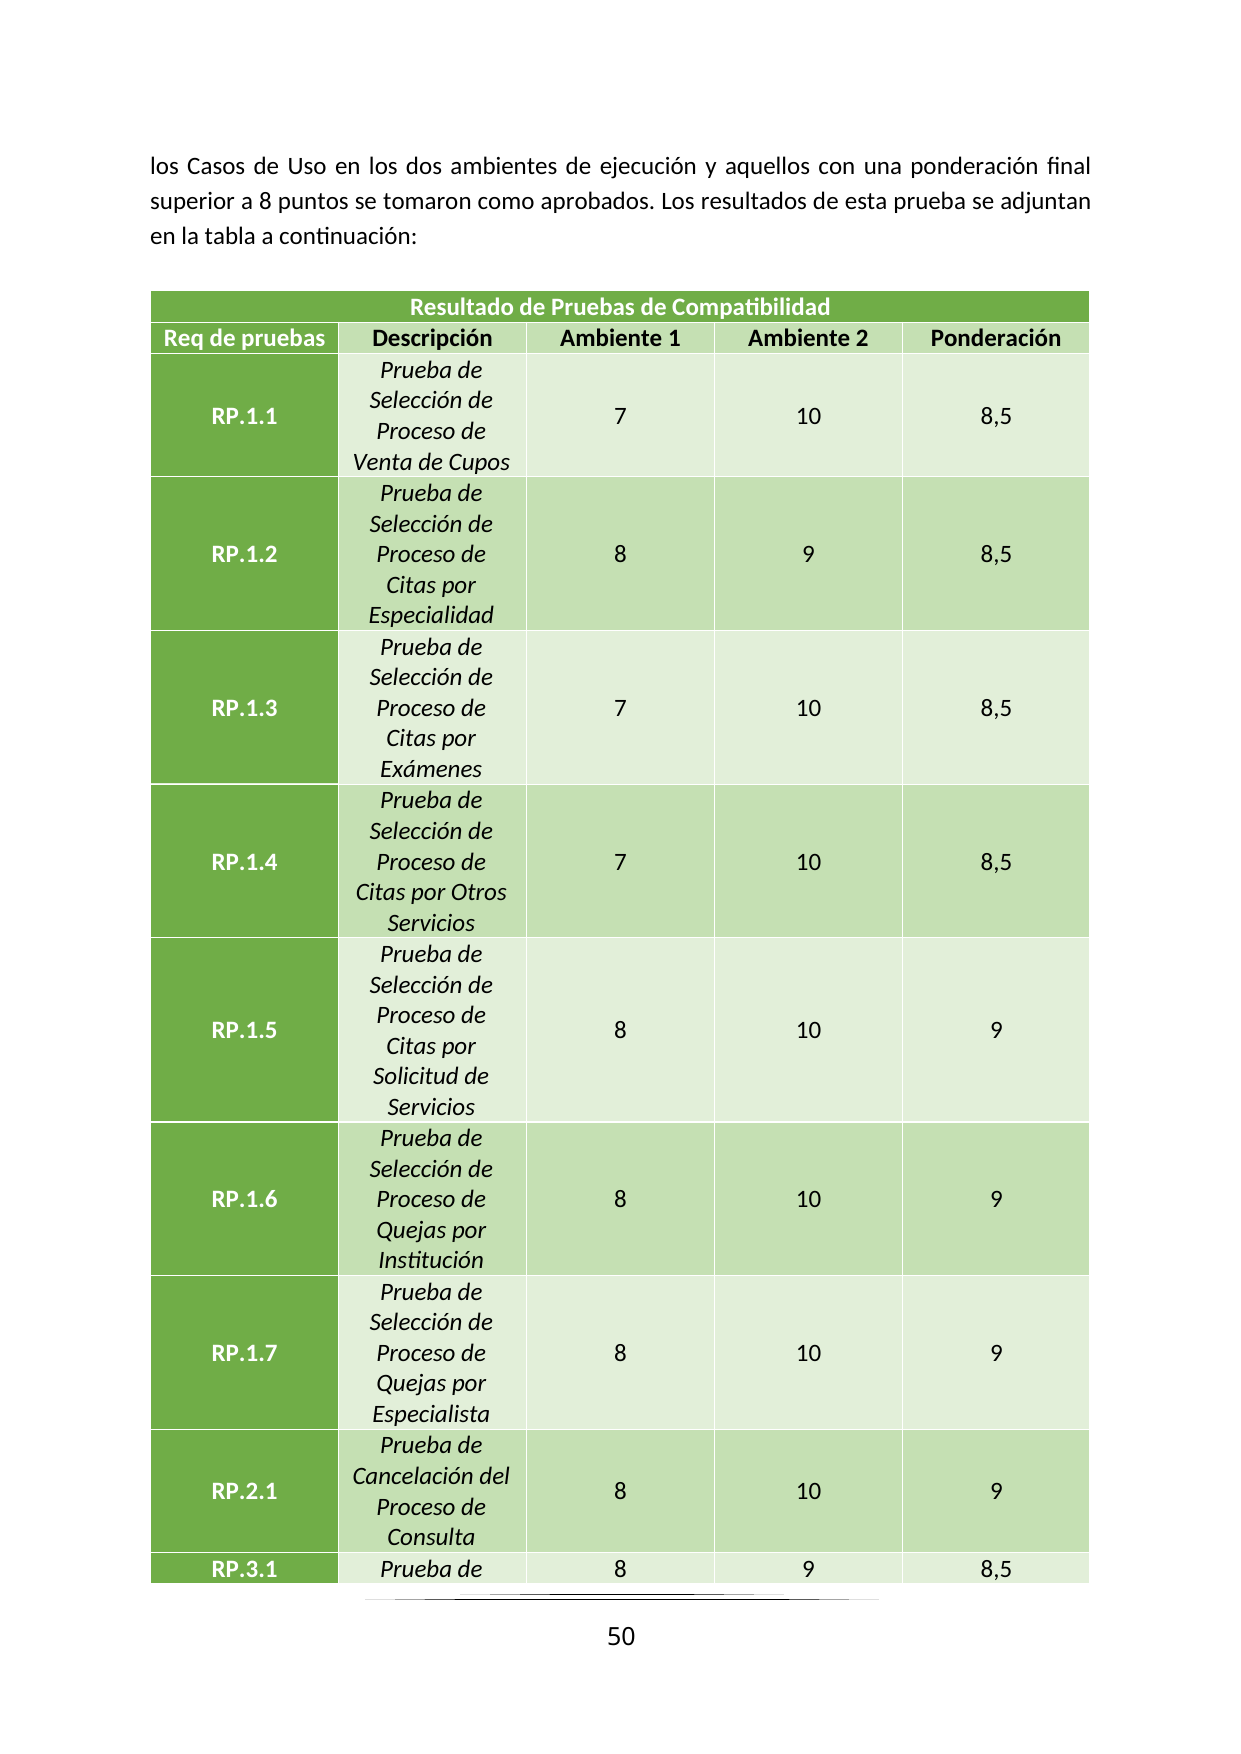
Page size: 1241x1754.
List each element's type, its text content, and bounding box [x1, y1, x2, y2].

table_cell Prueba de Cancelación del Proceso de Consulta [339, 1430, 526, 1552]
table_cell 7 [527, 785, 714, 937]
table_cell RP.1.7 [151, 1276, 338, 1429]
table_cell Req de pruebas [151, 323, 338, 353]
table_cell 8 [527, 1430, 714, 1552]
table_cell 10 [715, 631, 902, 783]
table_cell Prueba de Selección de Proceso de Citas por Otros Servicios [339, 785, 526, 937]
table_cell RP.2.1 [151, 1430, 338, 1552]
table_cell Prueba de Selección de Proceso de Citas por Especialidad [339, 477, 526, 630]
table_cell Prueba de Selección de Proceso de Venta de Cupos [339, 354, 526, 476]
table_cell 8,5 [903, 631, 1089, 783]
table_cell RP.1.5 [151, 938, 338, 1121]
table_cell 9 [903, 1430, 1089, 1552]
table_cell 9 [903, 1123, 1089, 1275]
table_cell 10 [715, 1276, 902, 1429]
table_cell 9 [715, 1553, 902, 1583]
table_cell Prueba de Selección de Proceso de Citas por Solicitud de Servicios [339, 938, 526, 1121]
table_cell 8 [527, 1276, 714, 1429]
table_cell 8 [527, 938, 714, 1121]
table_cell RP.1.3 [151, 631, 338, 783]
table_cell Prueba de Selección de Proceso de Quejas por Especialista [339, 1276, 526, 1429]
table_cell 10 [715, 1123, 902, 1275]
table_cell RP.1.4 [151, 785, 338, 937]
table_cell RP.1.1 [151, 354, 338, 476]
table_cell 8 [527, 1123, 714, 1275]
table_cell RP.3.1 [151, 1553, 338, 1583]
table_cell 8,5 [903, 477, 1089, 630]
table_cell 8 [527, 1553, 714, 1583]
table_cell 9 [715, 477, 902, 630]
table_cell Ponderación [903, 323, 1089, 353]
table_cell 10 [715, 354, 902, 476]
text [150, 150, 1092, 251]
table_cell 9 [903, 938, 1089, 1121]
table_cell 7 [527, 631, 714, 783]
table_cell Ambiente 2 [715, 323, 902, 353]
table_cell Prueba de Selección de Proceso de Quejas por Institución [339, 1123, 526, 1275]
table_cell 10 [715, 1430, 902, 1552]
table_cell RP.1.6 [151, 1123, 338, 1275]
table_cell 10 [715, 785, 902, 937]
table_cell 8,5 [903, 785, 1089, 937]
table_cell RP.1.2 [151, 477, 338, 630]
table_cell 8,5 [903, 354, 1089, 476]
table_header Resultado de Pruebas de Compatibilidad [151, 291, 1089, 322]
table_cell Prueba de Selección de Proceso de Citas por Exámenes [339, 631, 526, 783]
table_cell 9 [903, 1276, 1089, 1429]
table_cell Descripción [339, 323, 526, 353]
table_cell 8 [527, 477, 714, 630]
table_cell 10 [715, 938, 902, 1121]
table_cell 7 [527, 354, 714, 476]
table_cell Ambiente 1 [527, 323, 714, 353]
table_cell 8,5 [903, 1553, 1089, 1583]
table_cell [339, 1553, 526, 1583]
